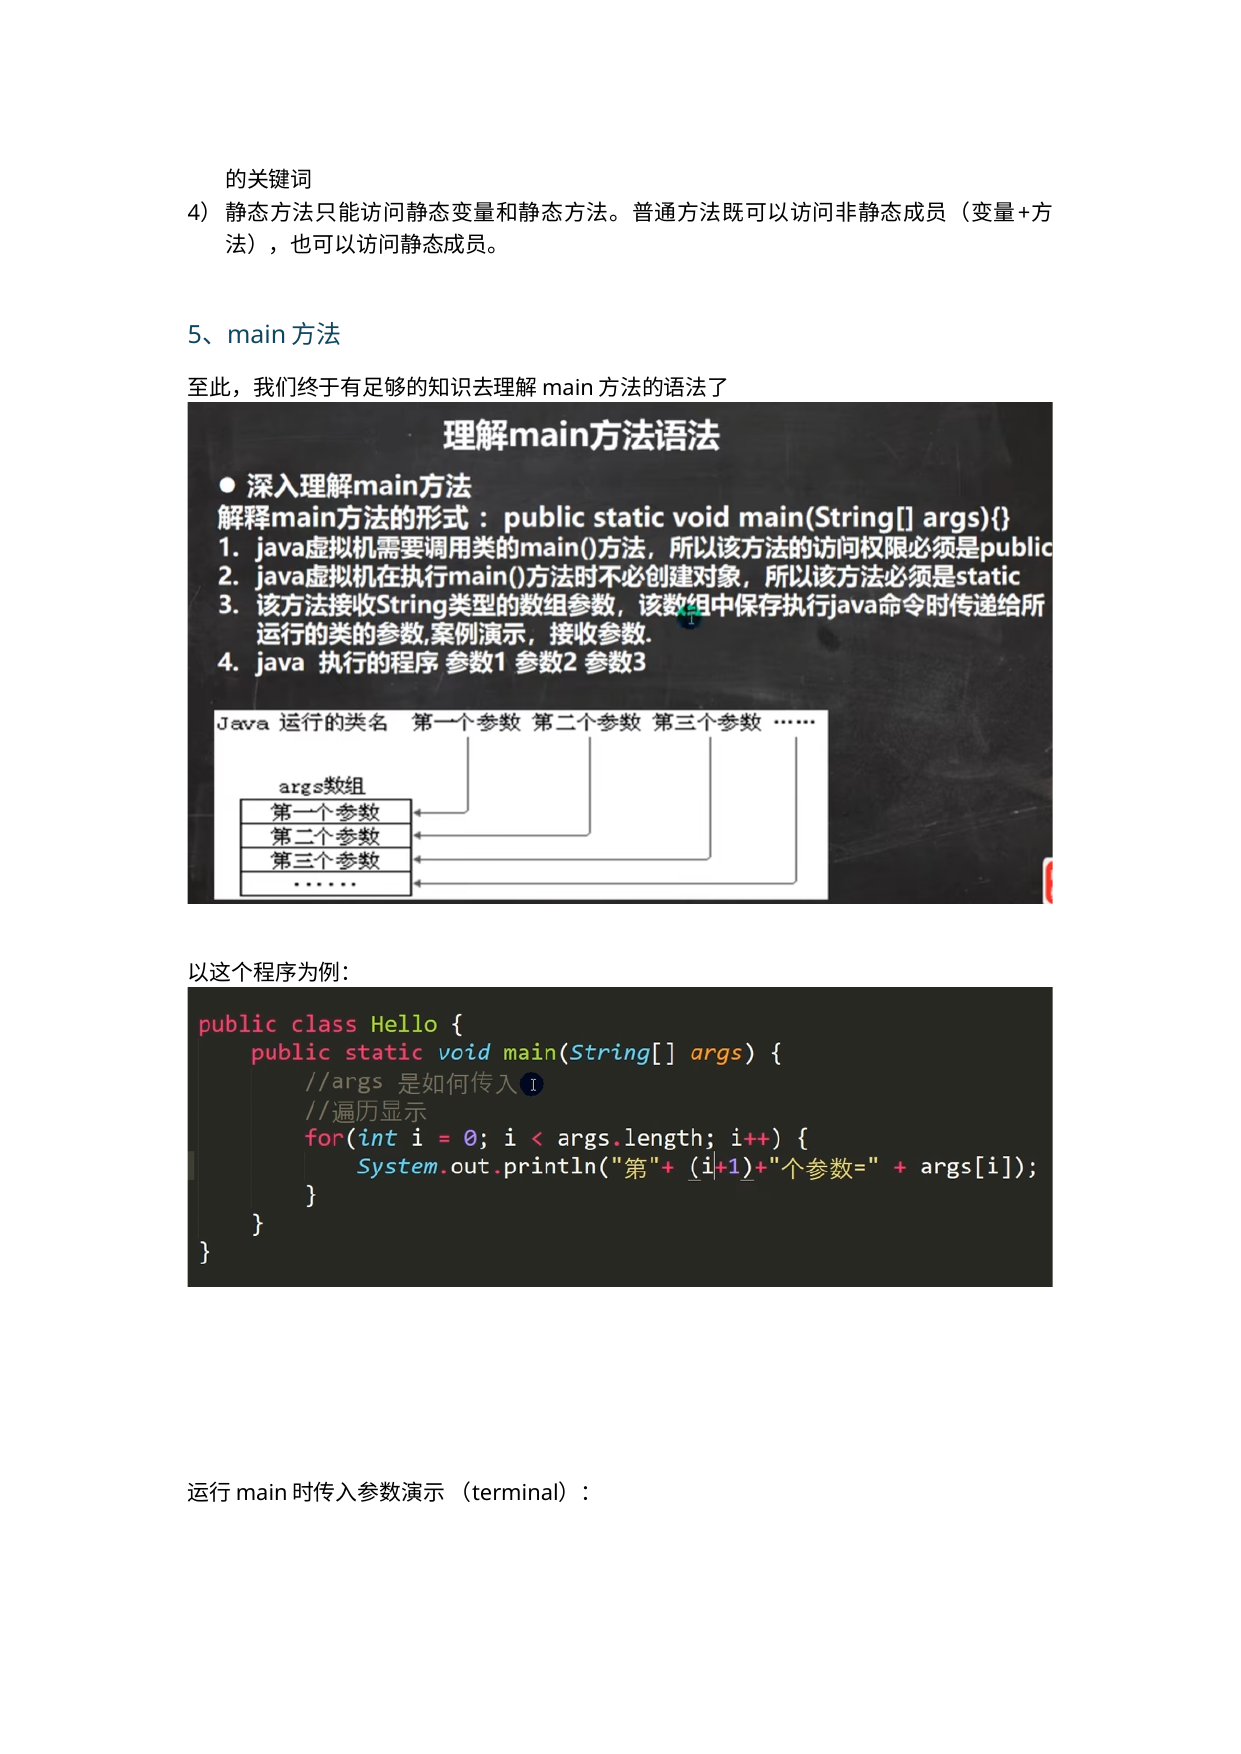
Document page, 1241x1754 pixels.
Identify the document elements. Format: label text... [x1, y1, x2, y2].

picture [187, 987, 1053, 1287]
subtitle 5、main方法 [187, 300, 1053, 365]
picture [187, 402, 1053, 904]
text 至此，我们终于有足够的知识去理解main方法的语法了 [187, 369, 1053, 402]
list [187, 162, 1053, 194]
text 运行main时传入参数演示 （terminal）： [187, 1474, 1053, 1507]
list 静态方法只能访问静态变量和静态方法。普通方法既可以访问非静态成员（变量+方法），也可以访问静态成员。 [187, 194, 1053, 259]
text 以这个程序为例： [187, 954, 1053, 987]
